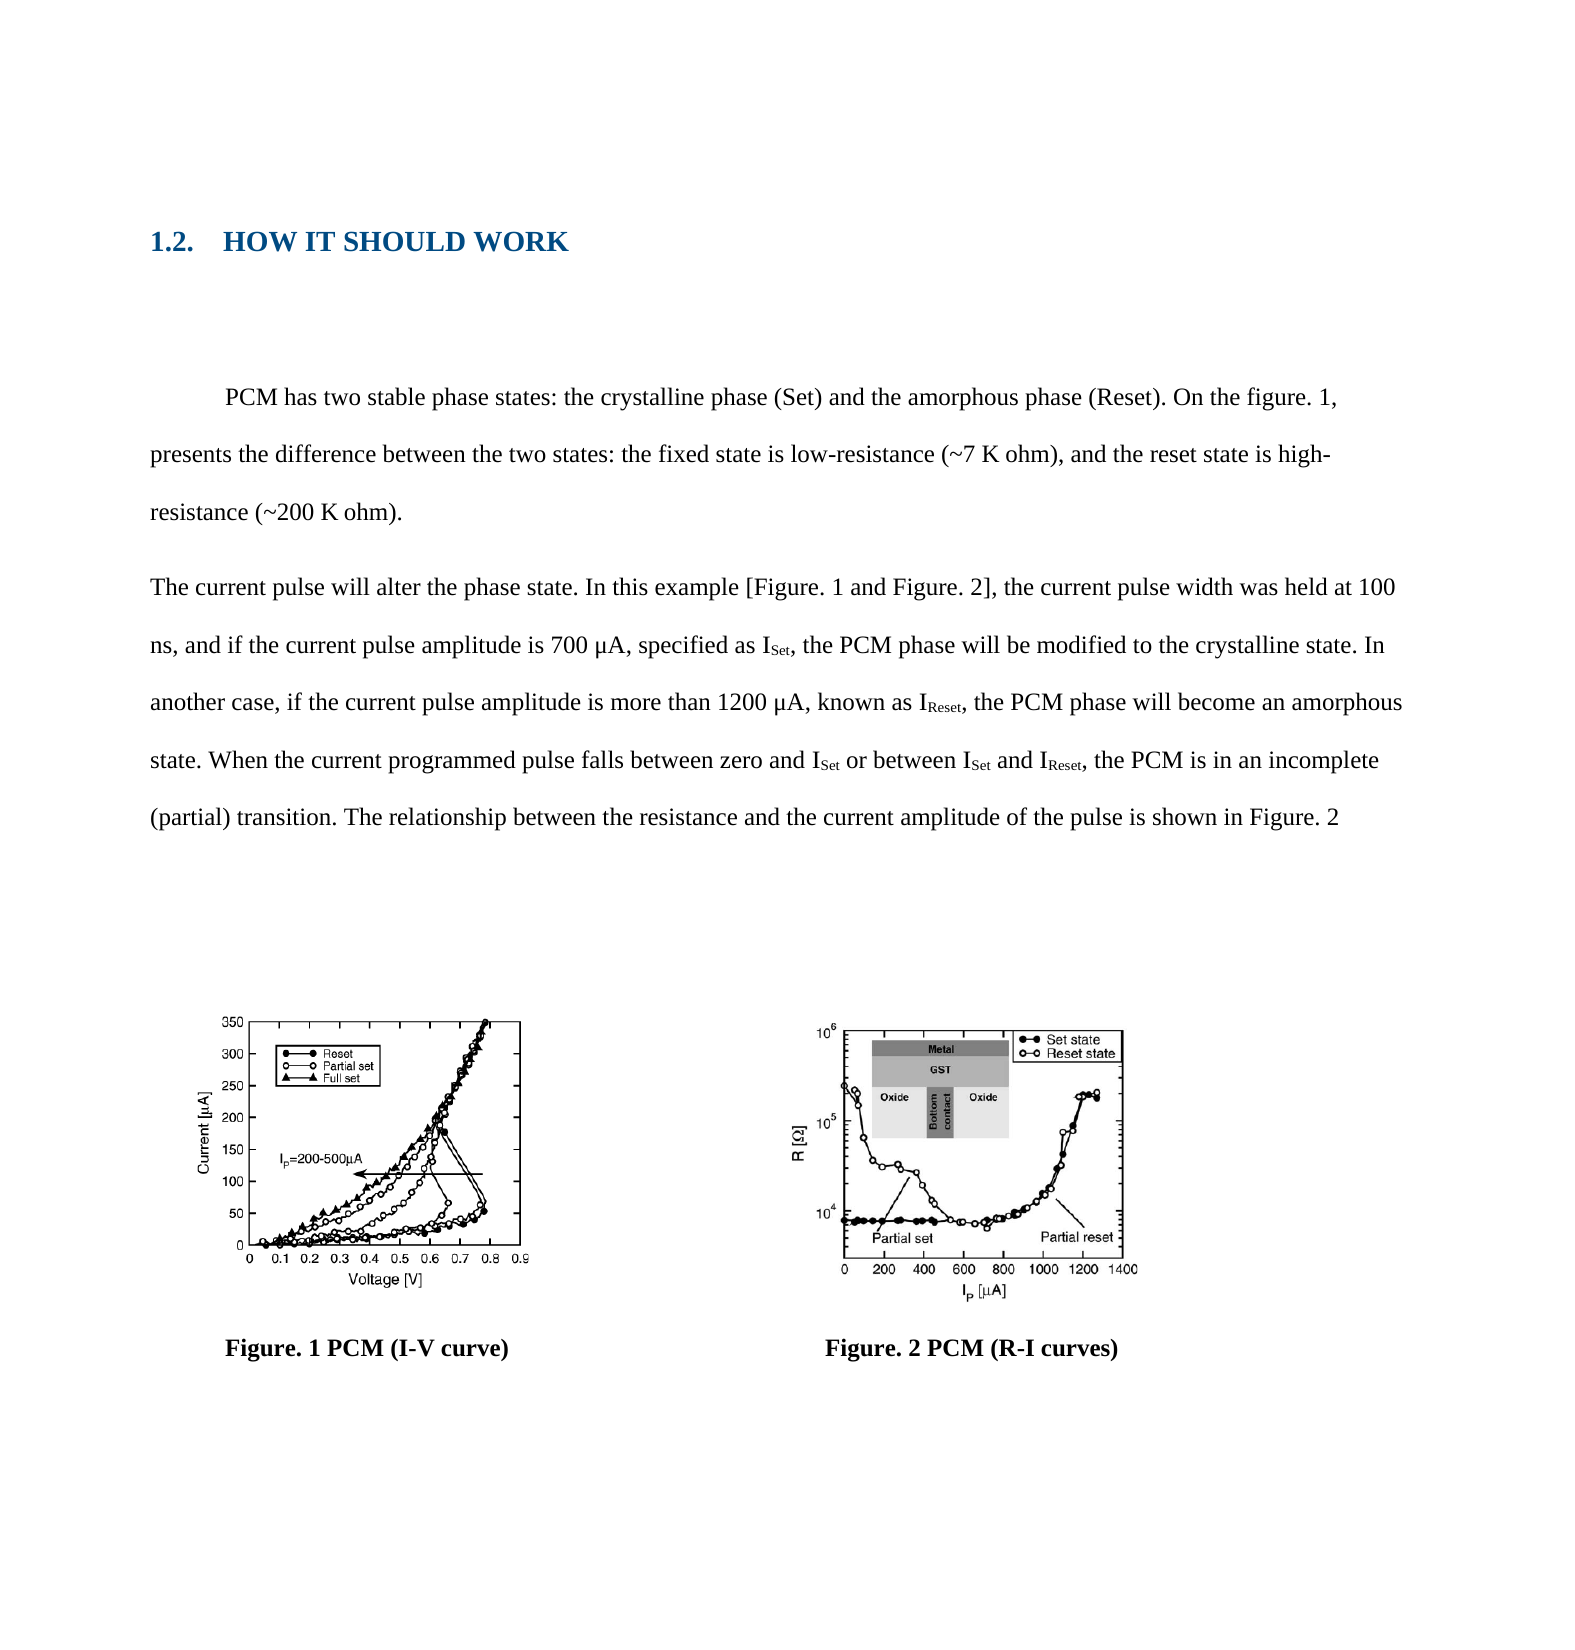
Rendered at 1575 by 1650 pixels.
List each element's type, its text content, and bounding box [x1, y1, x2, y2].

text PCM has two stable phase states: the crystalline phase (Set) and the amorphous phase (Reset). On the figure. 1, presents the difference between the two states: the fixed state is low-resistance (~7 K ohm), and the reset state is high-resistance (~200 K ohm). [150, 382, 1425, 526]
text 1.2. HOW IT SHOULD WORK [150, 224, 1425, 258]
picture [791, 1023, 1138, 1303]
text The current pulse will alter the phase state. In this example [Figure. 1 and Figure. 2], the current pulse width was held at 100 ns, and if the current pulse amplitude is 700 μA, specified as ISet, the PCM phase will be modified to the crystalline state. In another case, if the current pulse amplitude is more than 1200 μA, known as IReset, the PCM phase will become an amorphous state. When the current programmed pulse falls between zero and ISet or between ISet and IReset, the PCM is in an incomplete (partial) transition. The relationship between the resistance and the current amplitude of the pulse is shown in Figure. 2 [150, 572, 1425, 888]
picture [197, 1016, 529, 1288]
